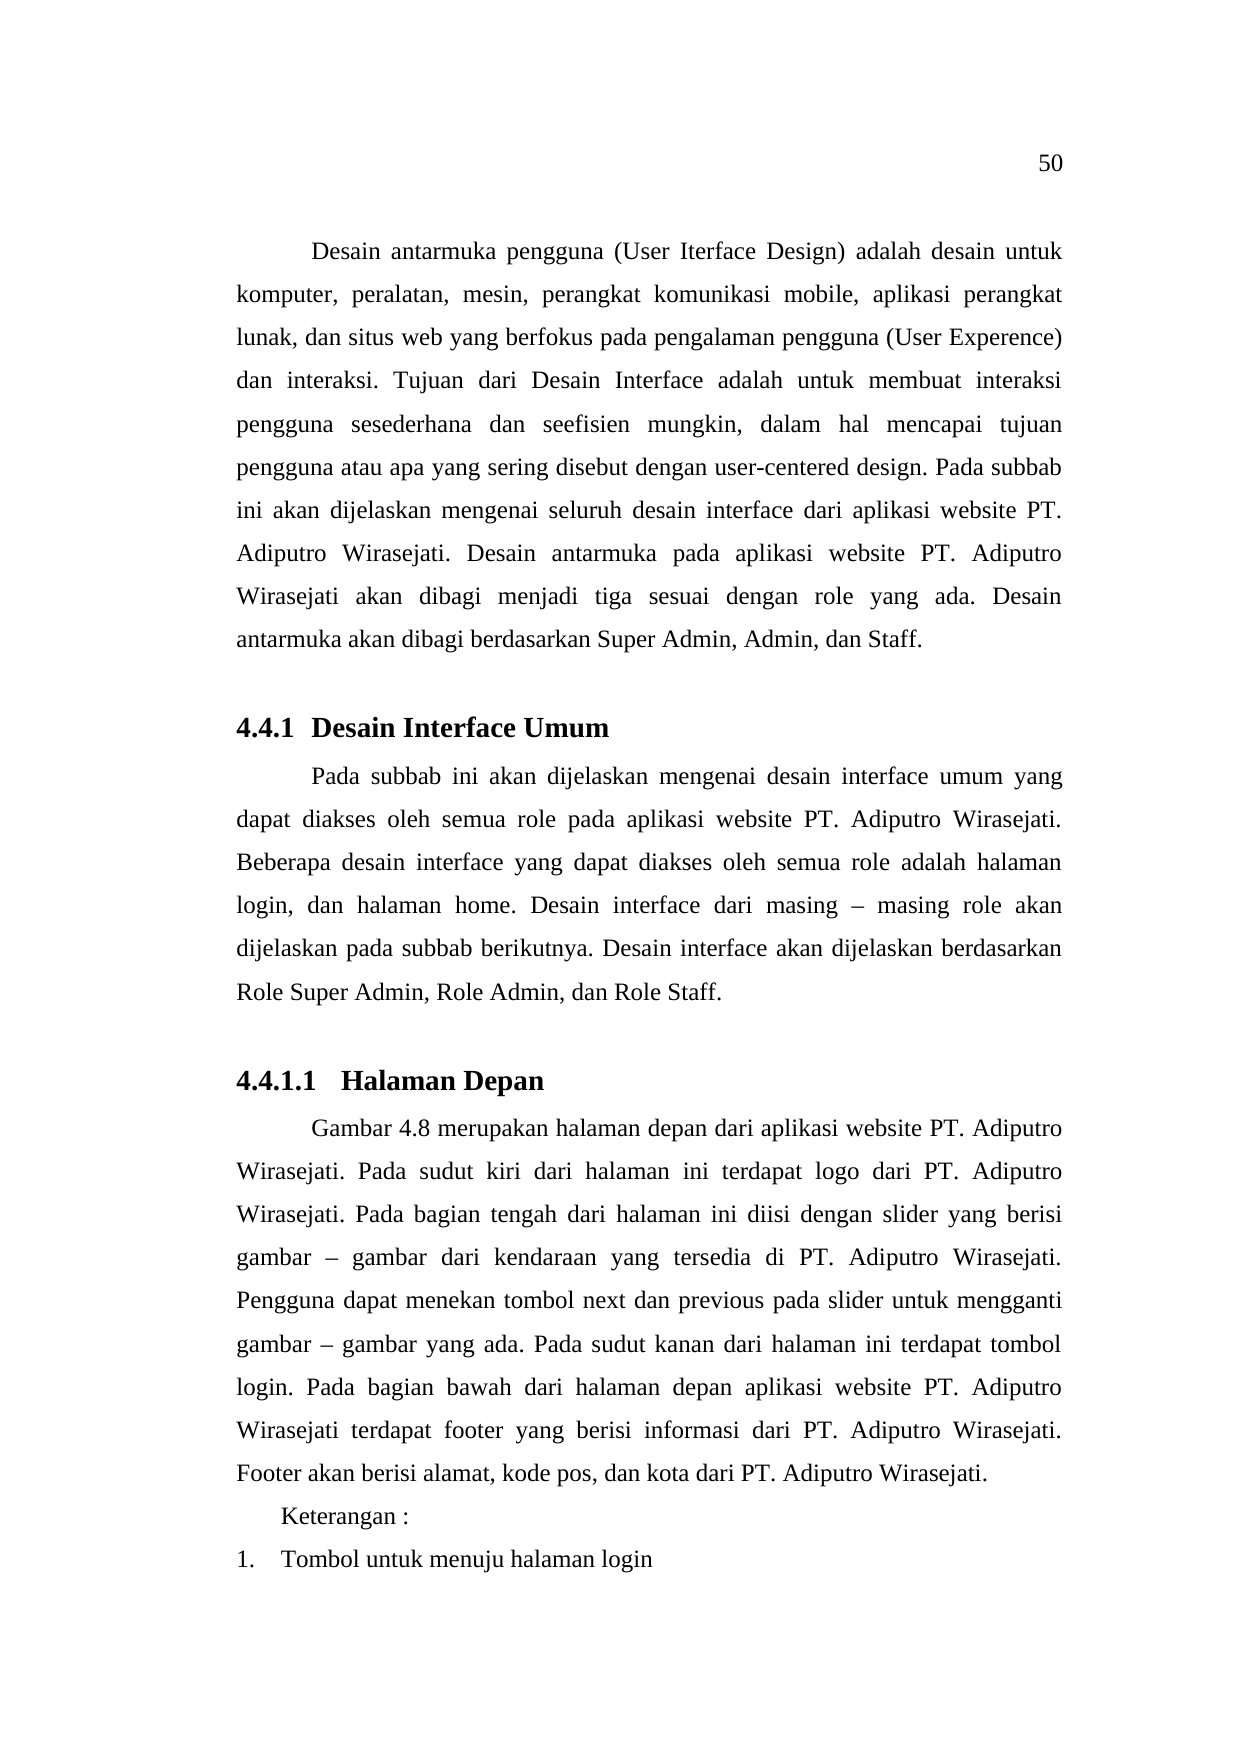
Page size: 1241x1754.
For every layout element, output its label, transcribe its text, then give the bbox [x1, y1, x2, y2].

text Keterangan : [281, 1501, 1063, 1530]
text Gambar 4.8 merupakan halaman depan dari aplikasi website PT. Adiputro Wirasejati. Pada sudut kiri dari halaman ini terdapat logo dari PT. Adiputro Wirasejati. Pada bagian tengah dari halaman ini diisi dengan slider yang berisi gambar – gambar dari kendaraan yang tersedia di PT. Adiputro Wirasejati. Pengguna dapat menekan tombol next dan previous pada slider untuk mengganti gambar – gambar yang ada. Pada sudut kanan dari halaman ini terdapat tombol login. Pada bagian bawah dari halaman depan aplikasi website PT. Adiputro Wirasejati terdapat footer yang berisi informasi dari PT. Adiputro Wirasejati. Footer akan berisi alamat, kode pos, dan kota dari PT. Adiputro Wirasejati. [236, 1113, 1063, 1487]
list Halaman Depan [236, 1063, 1063, 1096]
text Desain antarmuka pengguna (User Iterface Design) adalah desain untuk komputer, peralatan, mesin, perangkat komunikasi mobile, aplikasi perangkat lunak, dan situs web yang berfokus pada pengalaman pengguna (User Experence) dan interaksi. Tujuan dari Desain Interface adalah untuk membuat interaksi pengguna sesederhana dan seefisien mungkin, dalam hal mencapai tujuan pengguna atau apa yang sering disebut dengan user-centered design. Pada subbab ini akan dijelaskan mengenai seluruh desain interface dari aplikasi website PT. Adiputro Wirasejati. Desain antarmuka pada aplikasi website PT. Adiputro Wirasejati akan dibagi menjadi tiga sesuai dengan role yang ada. Desain antarmuka akan dibagi berdasarkan Super Admin, Admin, dan Staff. [236, 236, 1063, 653]
list Desain Interface Umum [236, 711, 1063, 744]
text Tombol untuk menuju halaman login [236, 1544, 1063, 1573]
text Pada subbab ini akan dijelaskan mengenai desain interface umum yang dapat diakses oleh semua role pada aplikasi website PT. Adiputro Wirasejati. Beberapa desain interface yang dapat diakses oleh semua role adalah halaman login, dan halaman home. Desain interface dari masing – masing role akan dijelaskan pada subbab berikutnya. Desain interface akan dijelaskan berdasarkan Role Super Admin, Role Admin, dan Role Staff. [236, 761, 1063, 1005]
